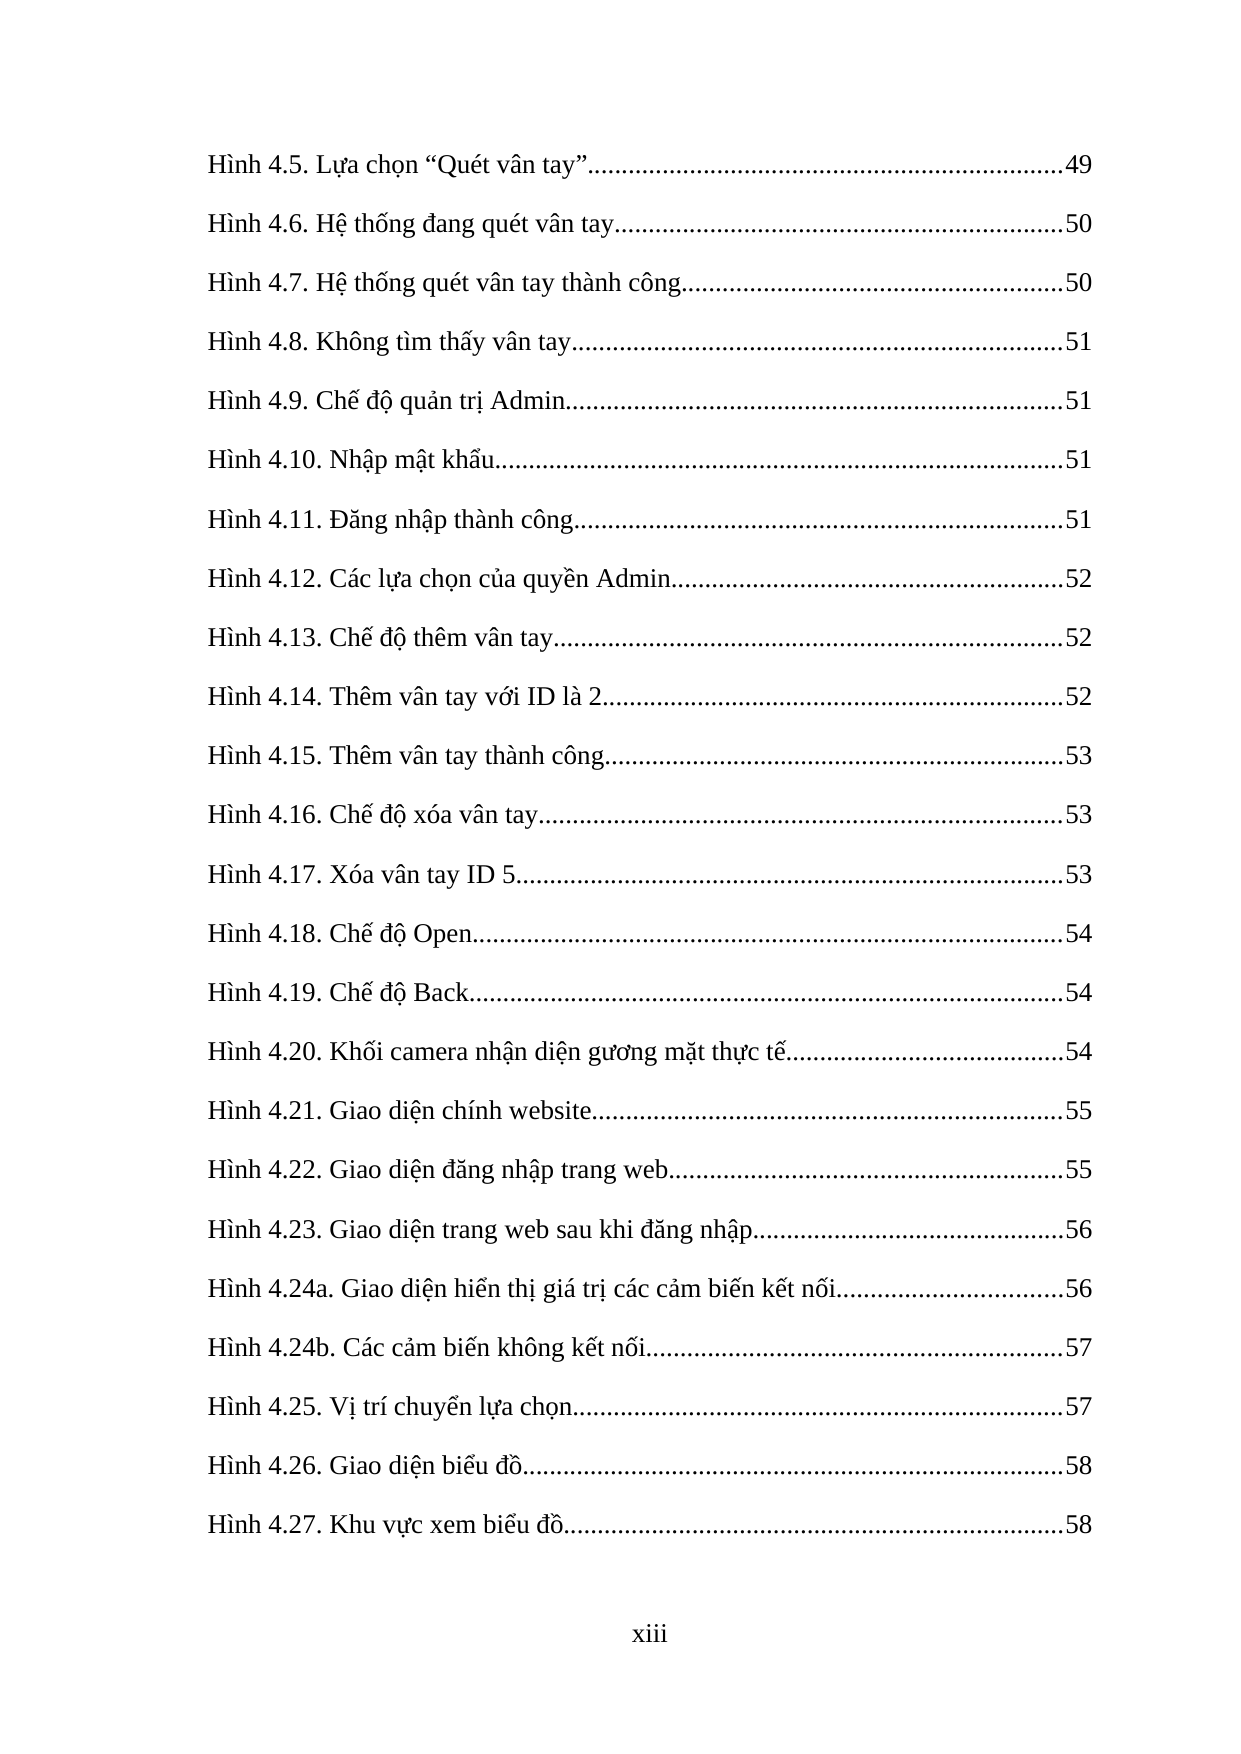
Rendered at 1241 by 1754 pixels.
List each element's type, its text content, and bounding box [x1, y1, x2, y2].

text Hình 4.10. Nhập mật khẩu 51 [207, 443, 1092, 475]
text Hình 4.25. Vị trí chuyển lựa chọn 57 [207, 1390, 1092, 1421]
text Hình 4.15. Thêm vân tay thành công 53 [207, 739, 1092, 771]
text Hình 4.13. Chế độ thêm vân tay 52 [207, 621, 1092, 652]
text Hình 4.16. Chế độ xóa vân tay 53 [207, 798, 1092, 830]
text Hình 4.19. Chế độ Back 54 [207, 976, 1092, 1007]
text Hình 4.24b. Các cảm biến không kết nối 57 [207, 1331, 1092, 1362]
text Hình 4.23. Giao diện trang web sau khi đăng nhập 56 [207, 1213, 1092, 1244]
text Hình 4.22. Giao diện đăng nhập trang web 55 [207, 1153, 1092, 1185]
text Hình 4.7. Hệ thống quét vân tay thành công 50 [207, 266, 1092, 297]
text Hình 4.8. Không tìm thấy vân tay 51 [207, 325, 1092, 356]
text Hình 4.11. Đăng nhập thành công 51 [207, 503, 1092, 534]
text Hình 4.14. Thêm vân tay với ID là 2 52 [207, 680, 1092, 711]
text Hình 4.17. Xóa vân tay ID 5 53 [207, 858, 1092, 889]
text Hình 4.24a. Giao diện hiển thị giá trị các cảm biến kết nối 56 [207, 1272, 1092, 1303]
text Hình 4.12. Các lựa chọn của quyền Admin 52 [207, 562, 1092, 593]
text Hình 4.21. Giao diện chính website 55 [207, 1094, 1092, 1126]
text Hình 4.20. Khối camera nhận diện gương mặt thực tế 54 [207, 1035, 1092, 1066]
text Hình 4.27. Khu vực xem biểu đồ 58 [207, 1508, 1092, 1540]
text Hình 4.9. Chế độ quản trị Admin 51 [207, 384, 1092, 416]
text Hình 4.26. Giao diện biểu đồ 58 [207, 1449, 1092, 1481]
text Hình 4.6. Hệ thống đang quét vân tay 50 [207, 207, 1092, 238]
text Hình 4.5. Lựa chọn “Quét vân tay” 49 [207, 148, 1092, 179]
text Hình 4.18. Chế độ Open 54 [207, 917, 1092, 948]
